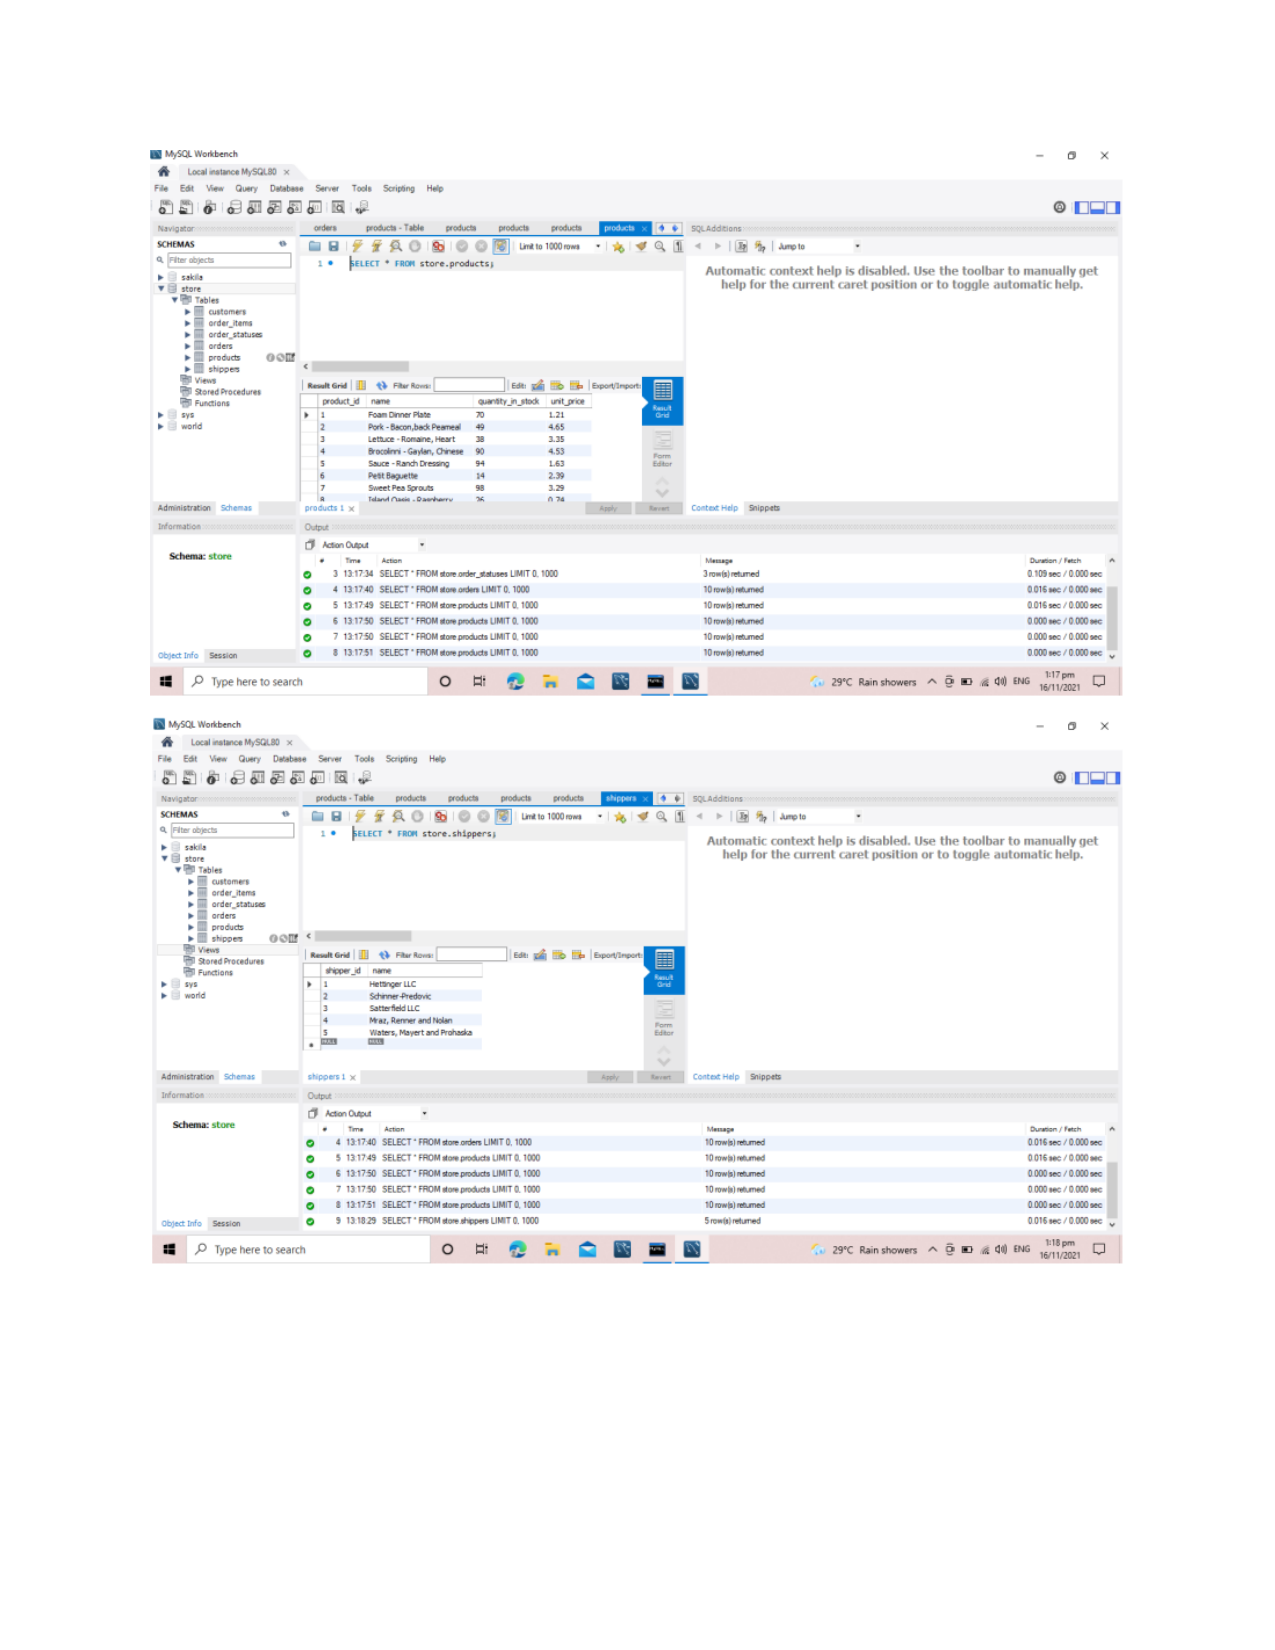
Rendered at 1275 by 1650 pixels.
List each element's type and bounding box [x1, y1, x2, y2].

picture [150, 150, 1125, 698]
picture [150, 716, 1125, 1267]
